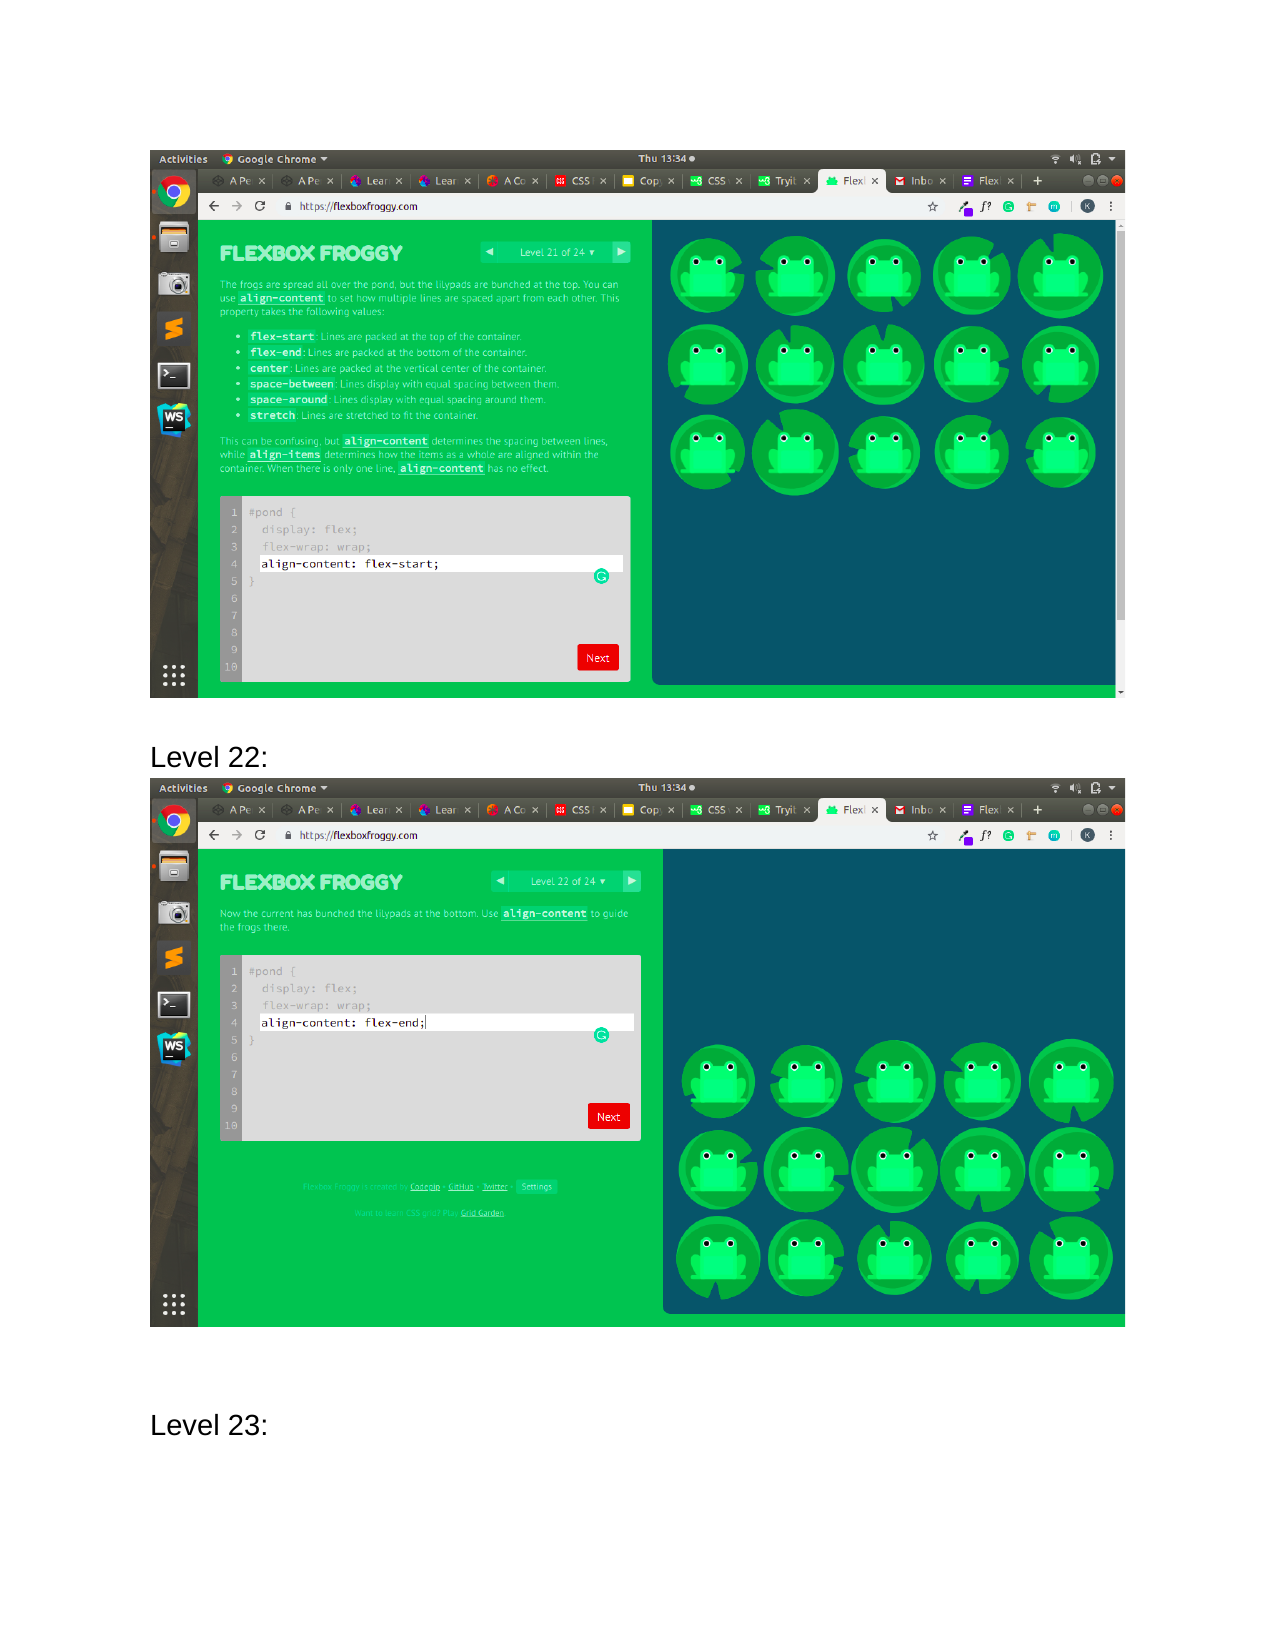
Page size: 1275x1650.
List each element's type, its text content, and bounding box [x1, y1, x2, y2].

picture [1029, 1128, 1113, 1211]
picture [677, 1217, 760, 1299]
picture [1030, 1217, 1112, 1299]
picture [769, 1220, 843, 1296]
picture [771, 1046, 842, 1117]
picture [150, 150, 1125, 698]
picture [1029, 1039, 1113, 1122]
picture [150, 778, 1125, 1327]
picture [855, 1041, 935, 1122]
picture [944, 1043, 1020, 1120]
picture [858, 1222, 931, 1294]
picture [682, 1045, 755, 1118]
picture [679, 1131, 757, 1209]
text Level 22: [150, 740, 1125, 774]
picture [764, 1127, 848, 1212]
picture [852, 1127, 937, 1212]
text Level 23: [150, 1408, 1125, 1441]
picture [947, 1222, 1018, 1293]
picture [941, 1128, 1025, 1211]
